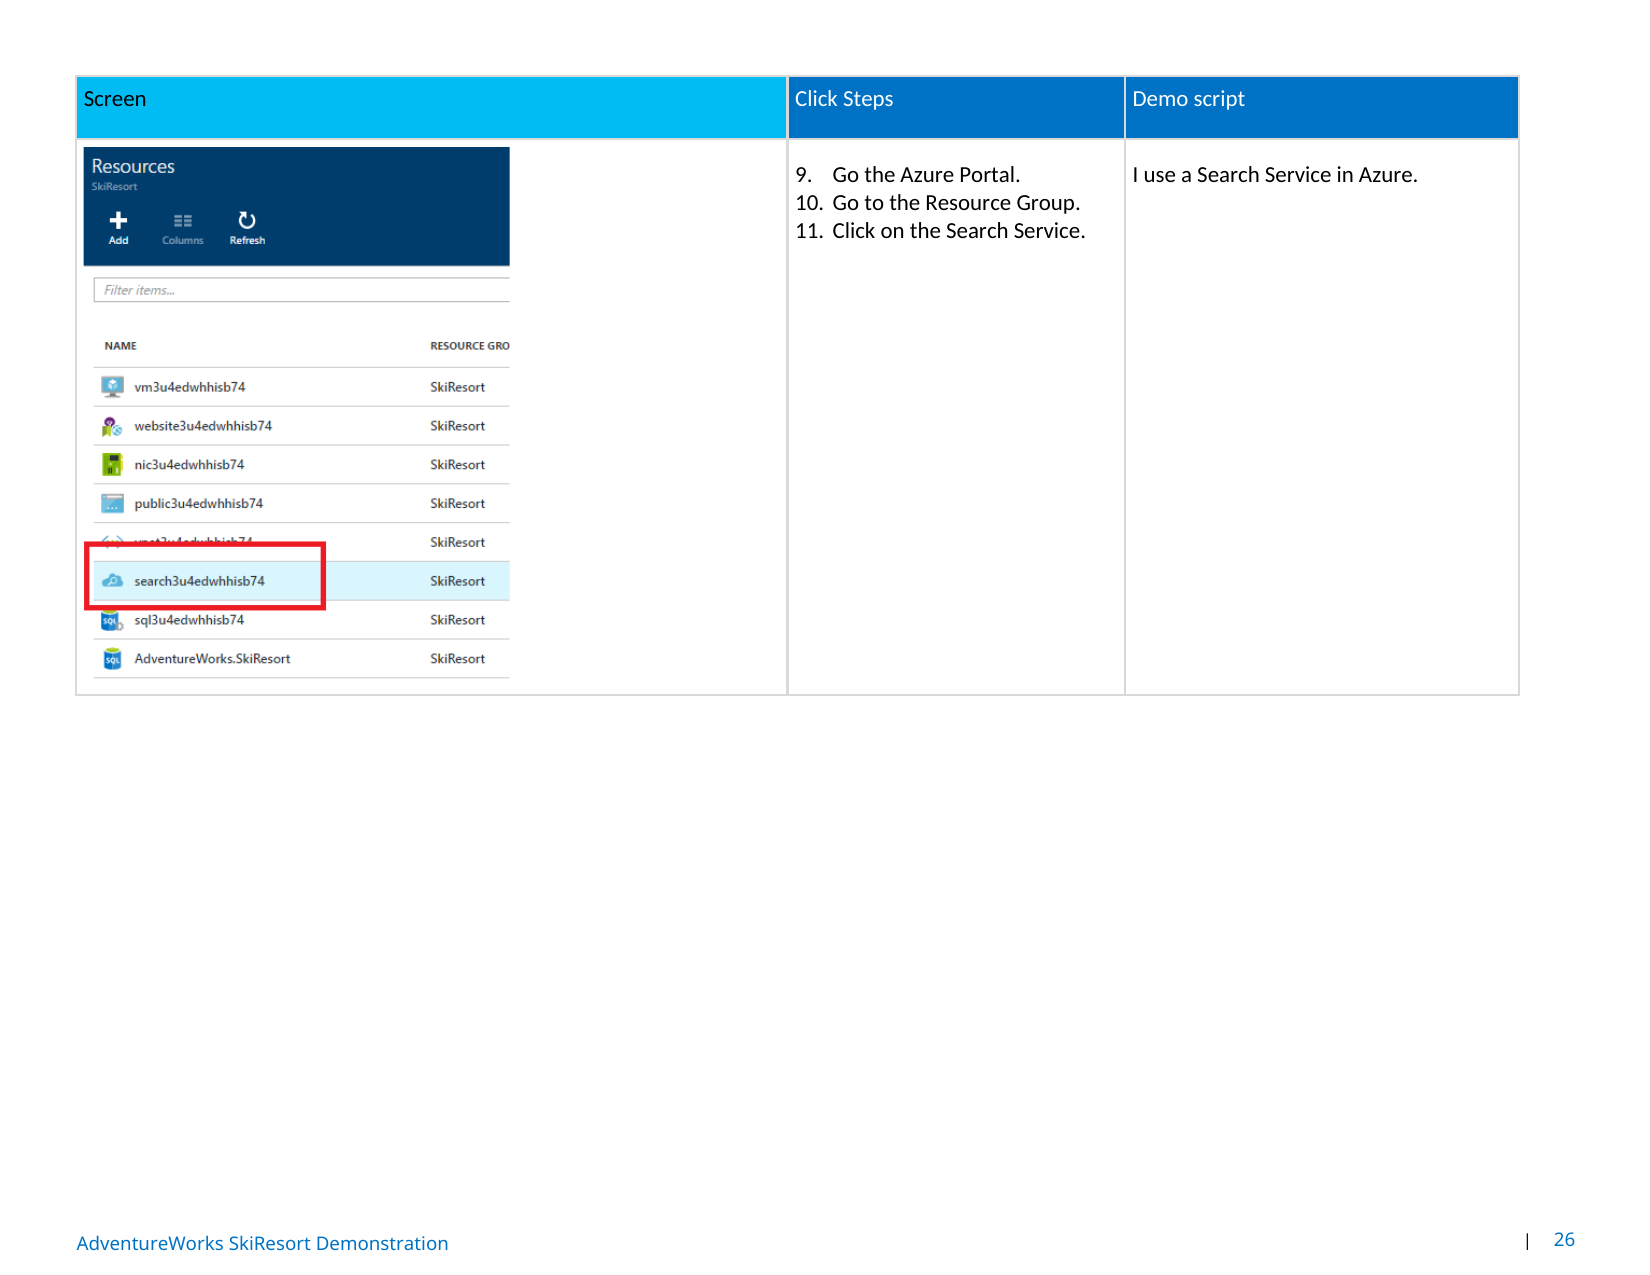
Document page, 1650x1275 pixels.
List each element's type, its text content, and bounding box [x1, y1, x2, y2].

table_header Screen [77, 77, 786, 138]
table_header Click Steps [789, 77, 1124, 138]
table_cell Go the Azure Portal. Go to the Resource Group. Click on the Search Service. [789, 140, 1124, 694]
table_header Demo script [1126, 77, 1518, 138]
picture [83, 147, 510, 687]
table_cell [77, 140, 786, 694]
table_cell I use a Search Service in Azure. [1126, 140, 1518, 694]
